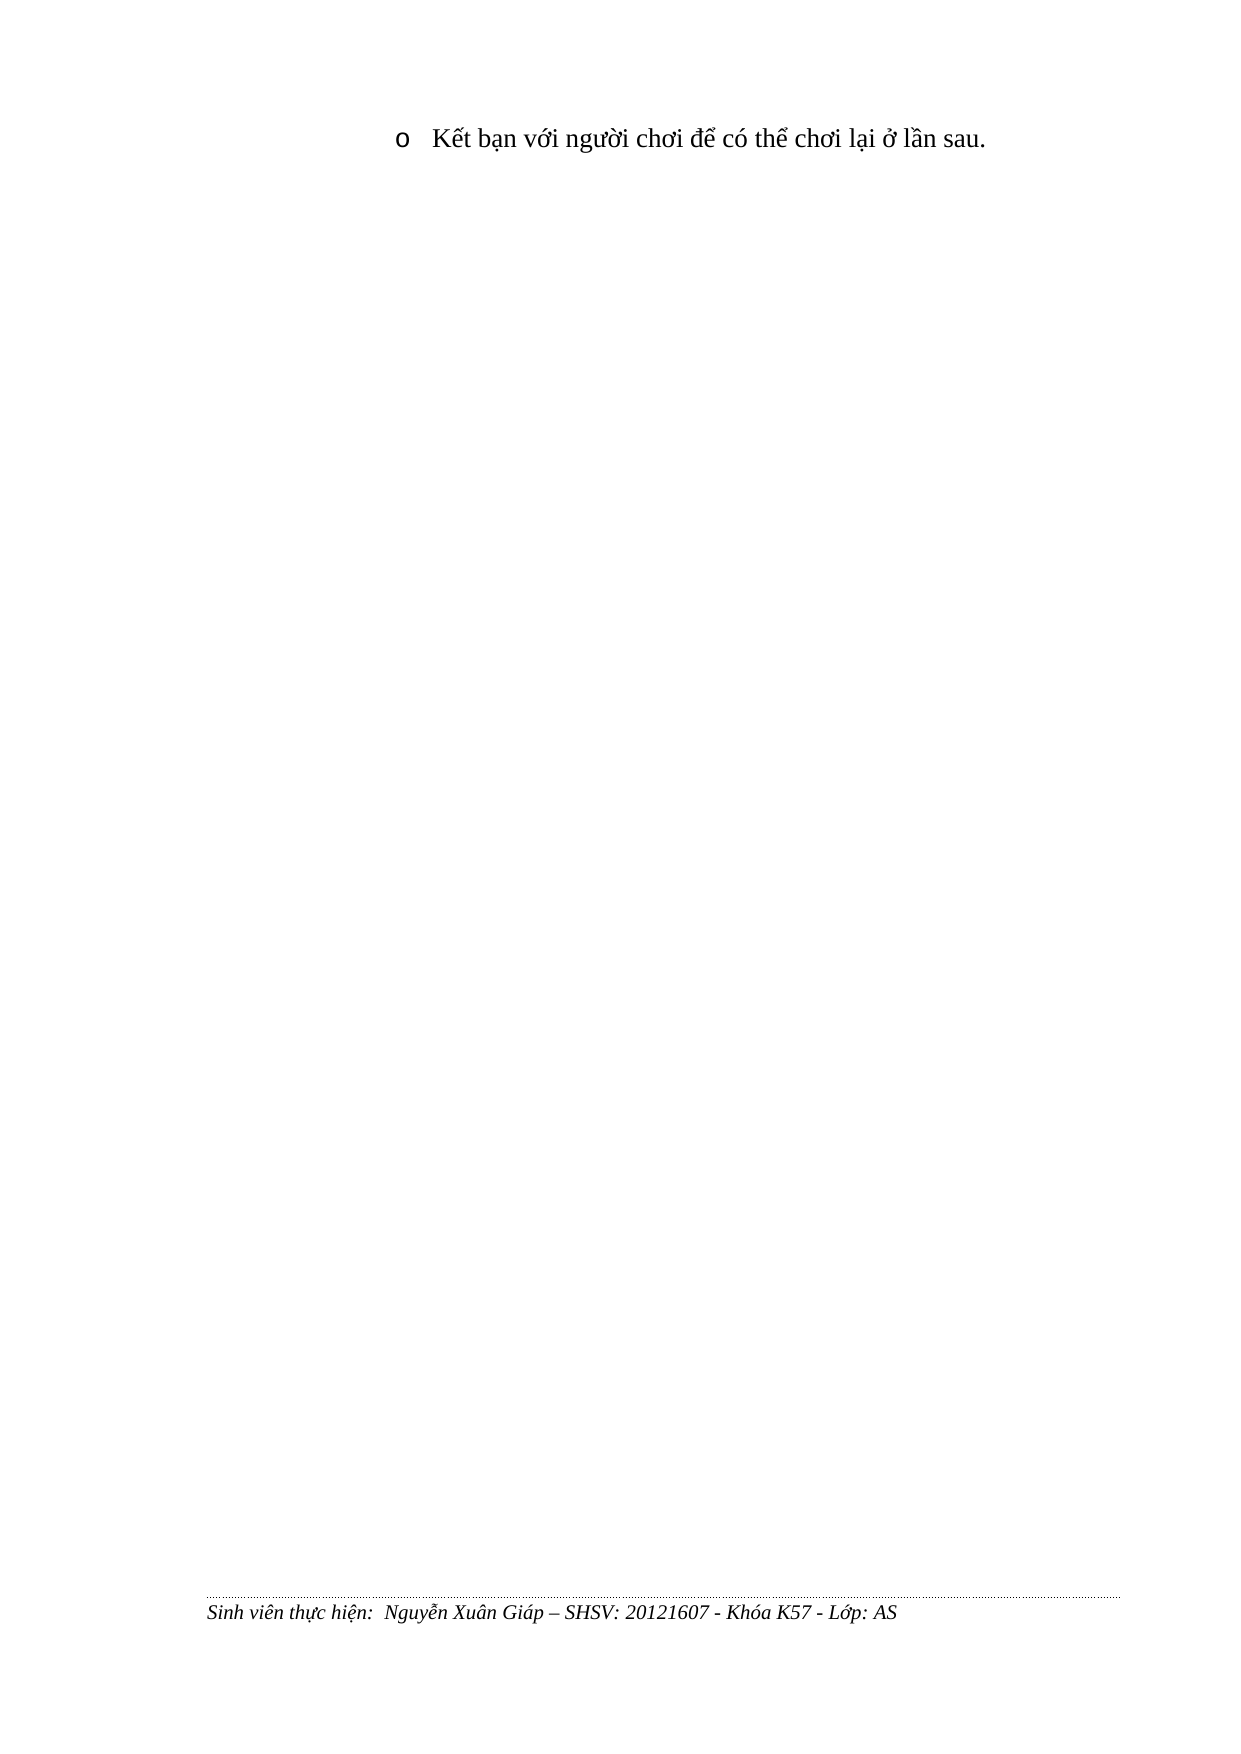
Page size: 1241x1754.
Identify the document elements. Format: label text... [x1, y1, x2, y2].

list Kết bạn với người chơi để có thể chơi lại ở lần sau. [394, 122, 1122, 156]
